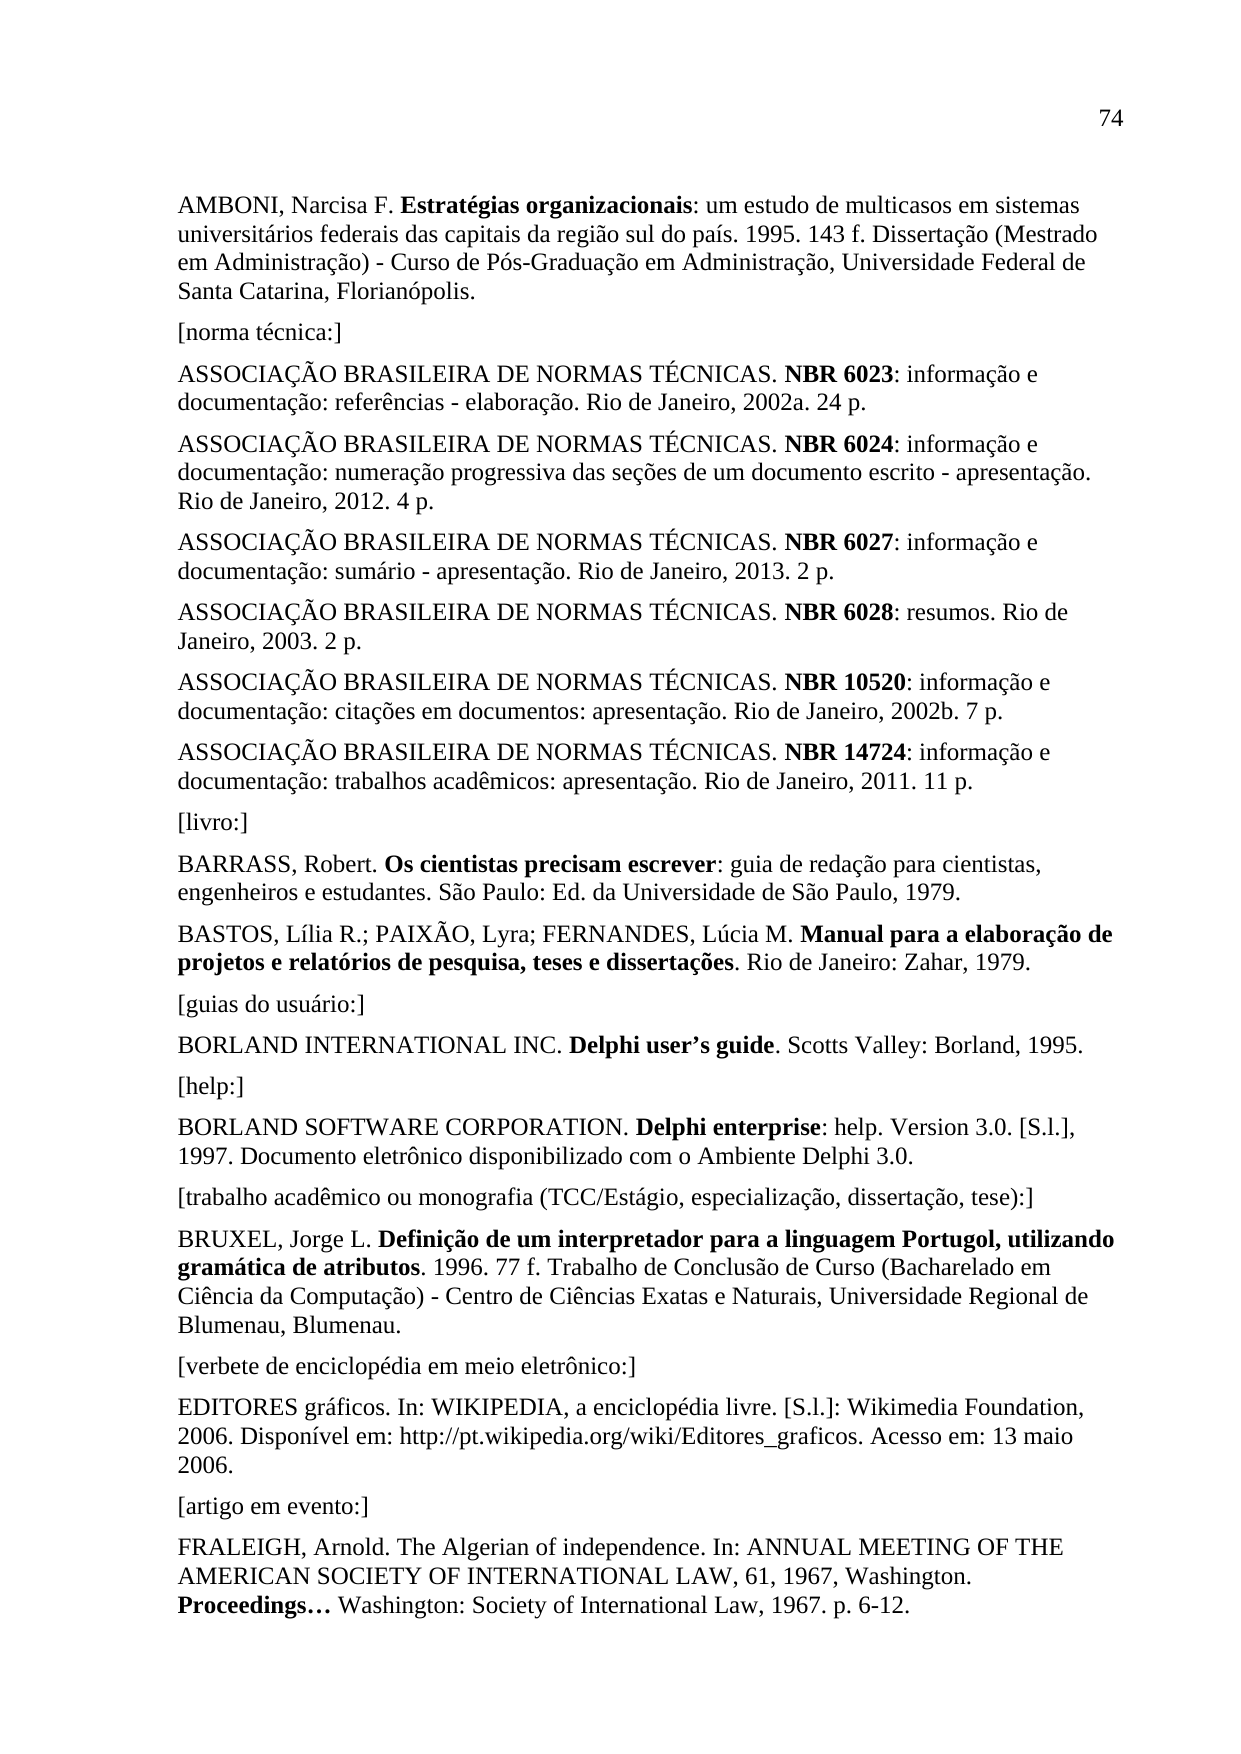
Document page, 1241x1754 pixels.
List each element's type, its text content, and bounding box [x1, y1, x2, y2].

text ASSOCIAÇÃO BRASILEIRA DE NORMAS TÉCNICAS. NBR 6027: informação e documentação: sumário - apresentação. Rio de Janeiro, 2013. 2 p. [177, 527, 1122, 585]
text BARRASS, Robert. Os cientistas precisam escrever: guia de redação para cientistas, engenheiros e estudantes. São Paulo: Ed. da Universidade de São Paulo, 1979. [177, 849, 1122, 906]
text [norma técnica:] [177, 317, 1122, 346]
text BRUXEL, Jorge L. Definição de um interpretador para a linguagem Portugol, utilizando gramática de atributos. 1996. 77 f. Trabalho de Conclusão de Curso (Bacharelado em Ciência da Computação) - Centro de Ciências Exatas e Naturais, Universidade Regional de Blumenau, Blumenau. [177, 1224, 1122, 1339]
text ASSOCIAÇÃO BRASILEIRA DE NORMAS TÉCNICAS. NBR 14724: informação e documentação: trabalhos acadêmicos: apresentação. Rio de Janeiro, 2011. 11 p. [177, 737, 1122, 795]
text [artigo em evento:] [177, 1491, 1122, 1520]
text ASSOCIAÇÃO BRASILEIRA DE NORMAS TÉCNICAS. NBR 6028: resumos. Rio de Janeiro, 2003. 2 p. [177, 597, 1122, 655]
text [help:] [177, 1071, 1122, 1100]
text [livro:] [177, 807, 1122, 836]
text BORLAND SOFTWARE CORPORATION. Delphi enterprise: help. Version 3.0. [S.l.], 1997. Documento eletrônico disponibilizado com o Ambiente Delphi 3.0. [177, 1112, 1122, 1170]
text ASSOCIAÇÃO BRASILEIRA DE NORMAS TÉCNICAS. NBR 6024: informação e documentação: numeração progressiva das seções de um documento escrito - apresentação. Rio de Janeiro, 2012. 4 p. [177, 429, 1122, 515]
text AMBONI, Narcisa F. Estratégias organizacionais: um estudo de multicasos em sistemas universitários federais das capitais da região sul do país. 1995. 143 f. Dissertação (Mestrado em Administração) - Curso de Pós-Graduação em Administração, Universidade Federal de Santa Catarina, Florianópolis. [177, 190, 1122, 305]
text ASSOCIAÇÃO BRASILEIRA DE NORMAS TÉCNICAS. NBR 6023: informação e documentação: referências - elaboração. Rio de Janeiro, 2002a. 24 p. [177, 359, 1122, 416]
text [guias do usuário:] [177, 989, 1122, 1017]
text ASSOCIAÇÃO BRASILEIRA DE NORMAS TÉCNICAS. NBR 10520: informação e documentação: citações em documentos: apresentação. Rio de Janeiro, 2002b. 7 p. [177, 667, 1122, 725]
text FRALEIGH, Arnold. The Algerian of independence. In: ANNUAL MEETING OF THE AMERICAN SOCIETY OF INTERNATIONAL LAW, 61, 1967, Washington. Proceedings… Washington: Society of International Law, 1967. p. 6-12. [177, 1532, 1122, 1619]
text EDITORES gráficos. In: WIKIPEDIA, a enciclopédia livre. [S.l.]: Wikimedia Foundation, 2006. Disponível em: http://pt.wikipedia.org/wiki/Editores_graficos. Acesso em: 13 maio 2006. [177, 1392, 1122, 1479]
text BASTOS, Lília R.; PAIXÃO, Lyra; FERNANDES, Lúcia M. Manual para a elaboração de projetos e relatórios de pesquisa, teses e dissertações. Rio de Janeiro: Zahar, 1979. [177, 919, 1122, 976]
text BORLAND INTERNATIONAL INC. Delphi user’s guide. Scotts Valley: Borland, 1995. [177, 1030, 1122, 1059]
text [trabalho acadêmico ou monografia (TCC/Estágio, especialização, dissertação, tese):] [177, 1182, 1122, 1211]
text [verbete de enciclopédia em meio eletrônico:] [177, 1351, 1122, 1380]
